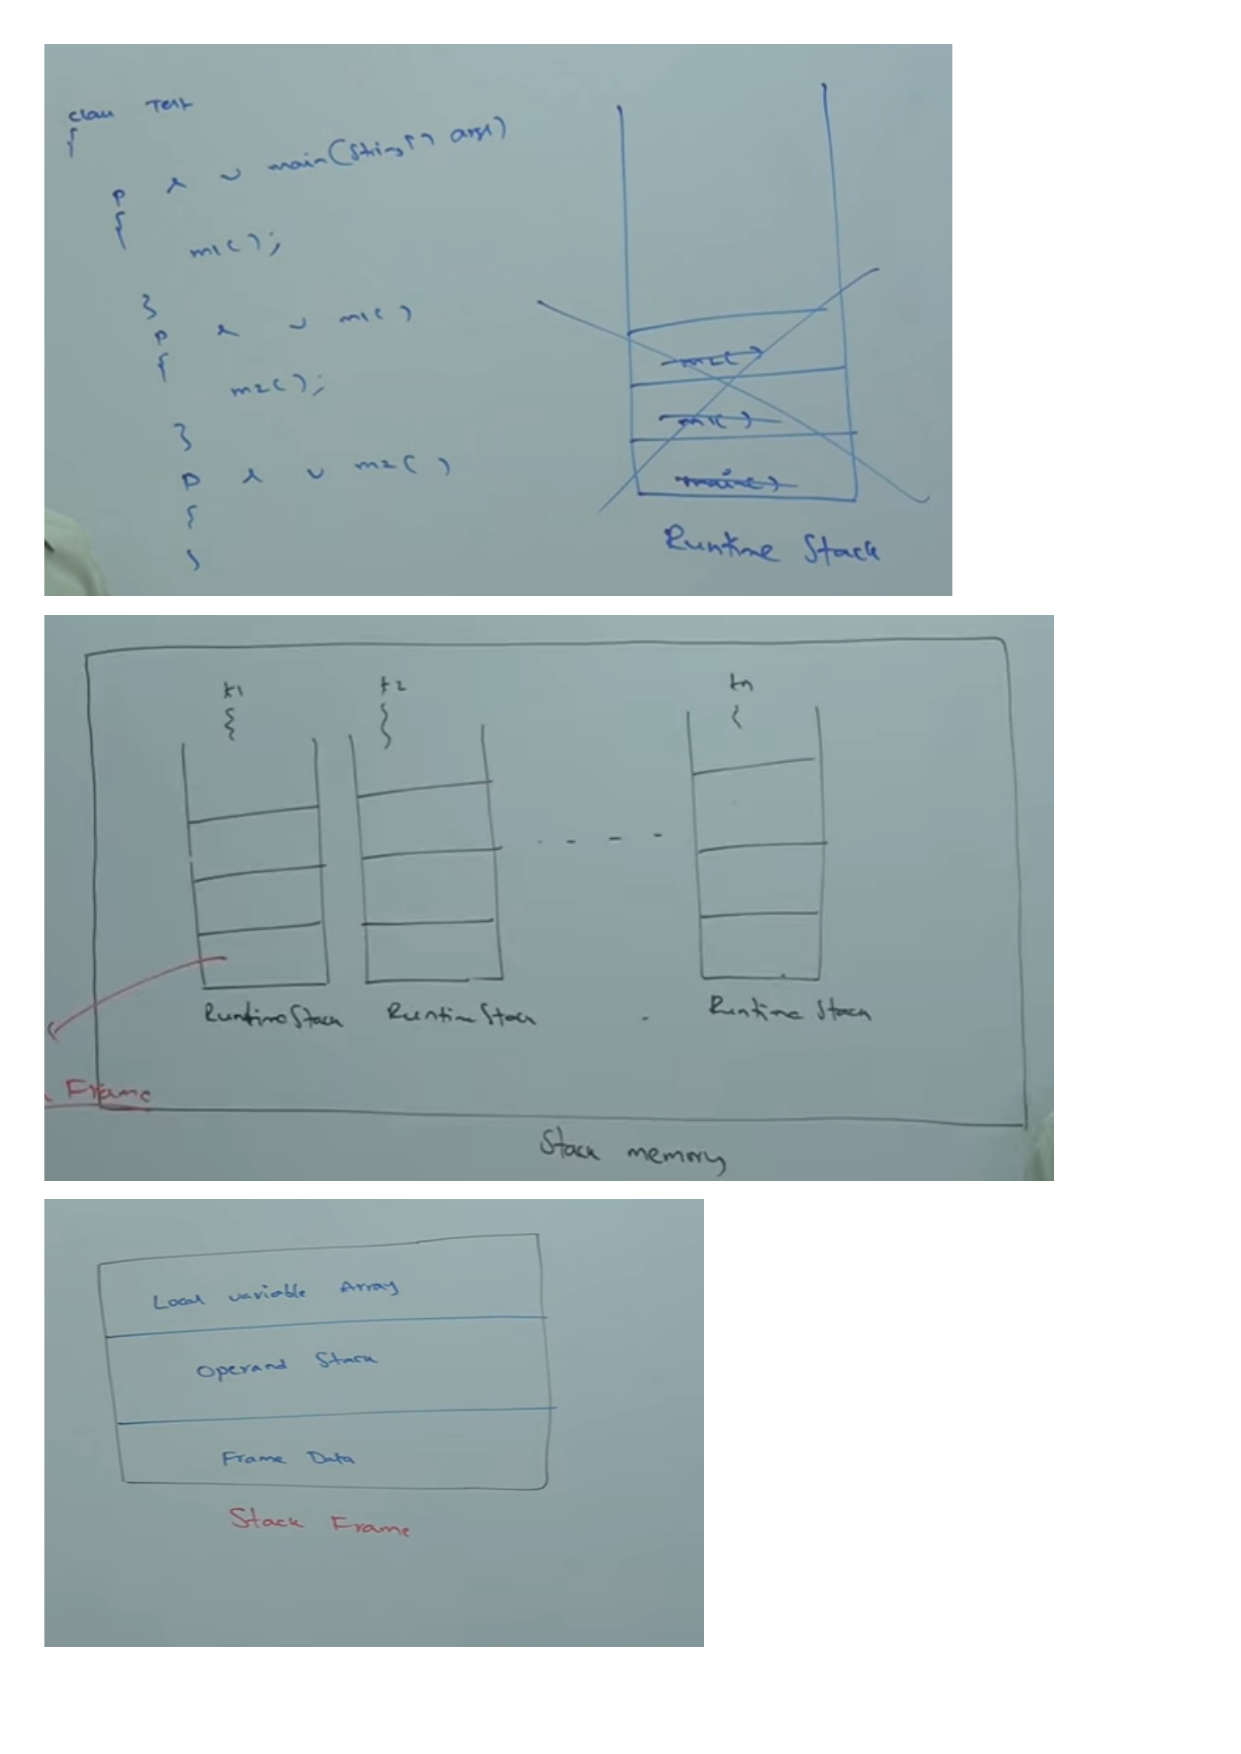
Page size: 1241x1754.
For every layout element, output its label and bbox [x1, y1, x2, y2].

picture [44, 615, 1054, 1181]
picture [44, 44, 953, 596]
picture [44, 1199, 704, 1647]
